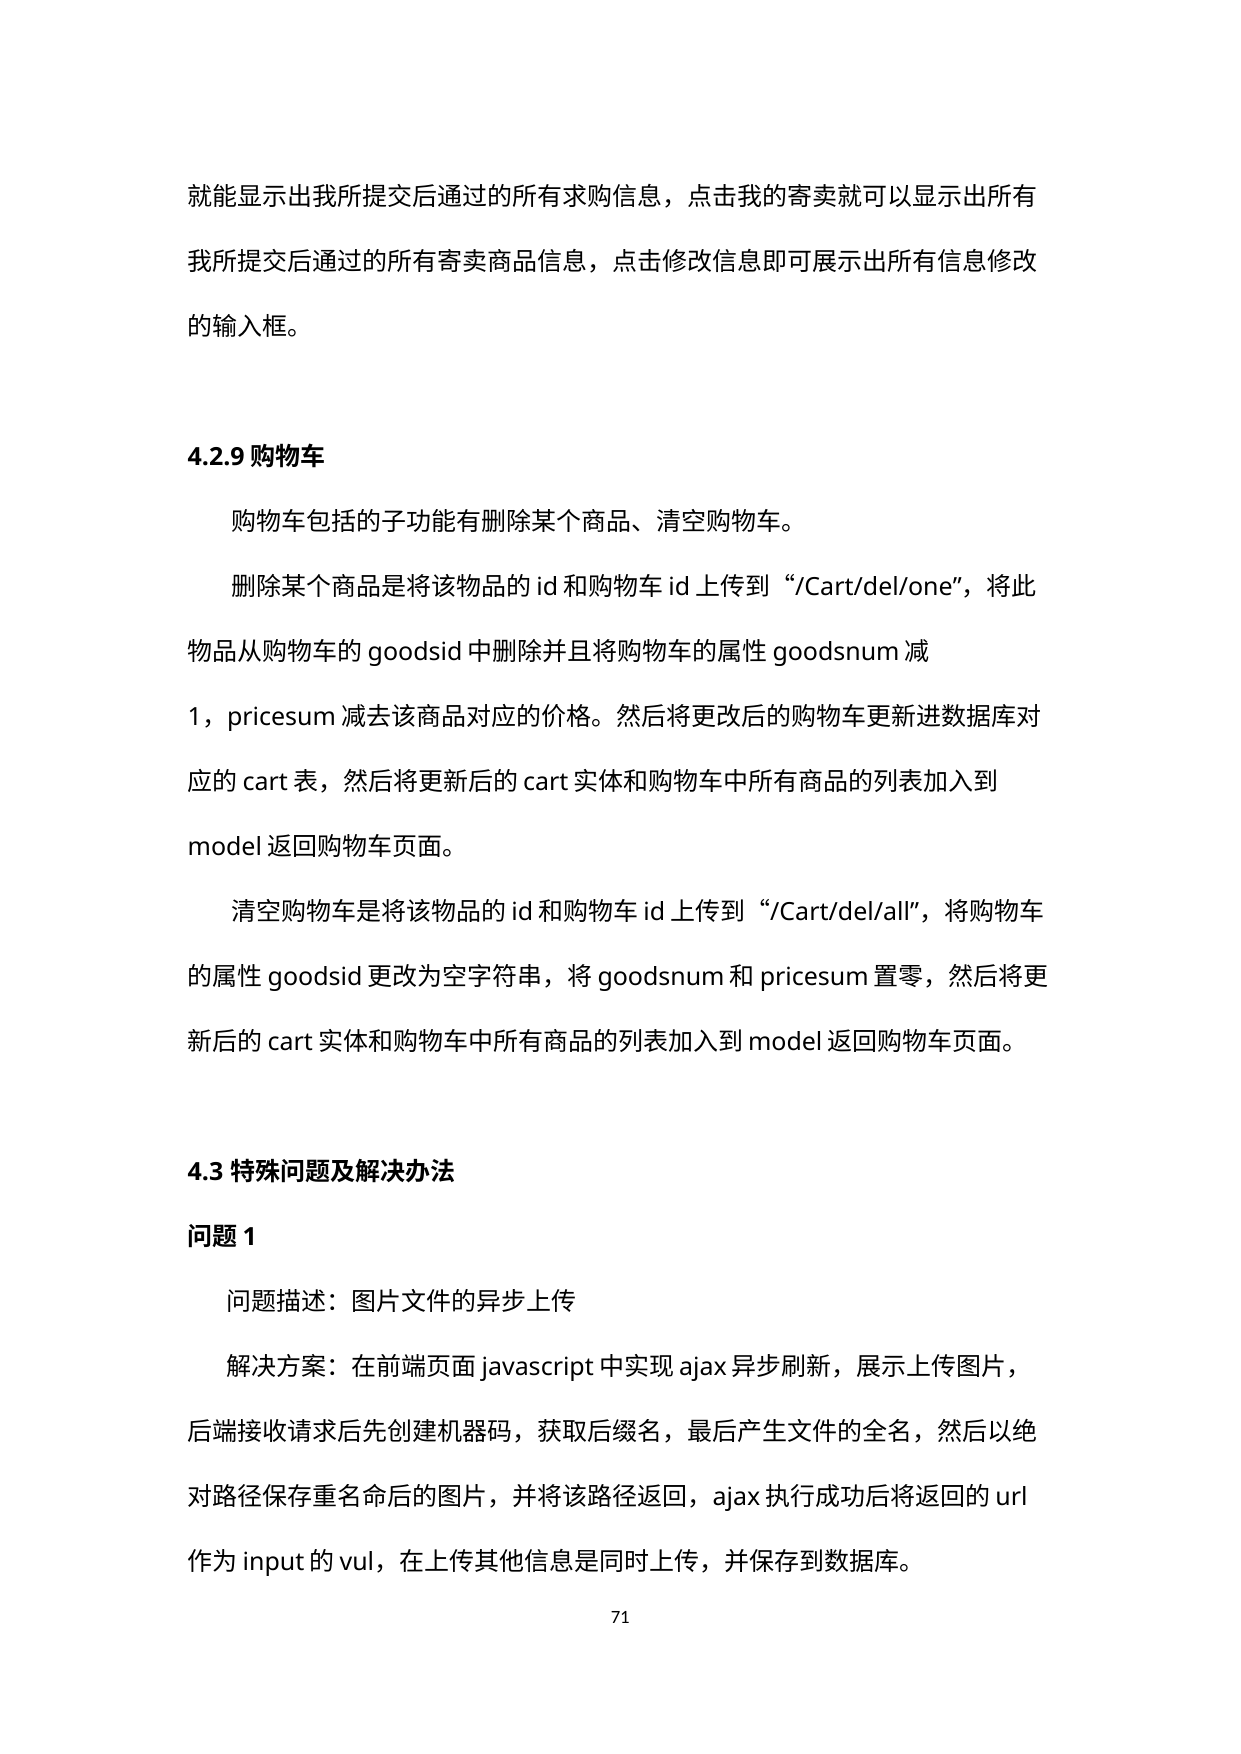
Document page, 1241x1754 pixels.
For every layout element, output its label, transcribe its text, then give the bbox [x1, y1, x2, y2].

subtitle 4.3 特殊问题及解决办法 [187, 1137, 1053, 1202]
text 解决方案：在前端页面javascript中实现ajax异步刷新，展示上传图片，后端接收请求后先创建机器码，获取后缀名，最后产生文件的全名，然后以绝对路径保存重名命后的图片，并将该路径返回，ajax执行成功后将返回的url作为input的vul，在上传其他信息是同时上传，并保存到数据库。 [187, 1332, 1050, 1592]
text 删除某个商品是将该物品的id和购物车id上传到“/Cart/del/one”，将此物品从购物车的goodsid中删除并且将购物车的属性goodsnum减1，pricesum减去该商品对应的价格。然后将更改后的购物车更新进数据库对应的cart表，然后将更新后的cart实体和购物车中所有商品的列表加入到model返回购物车页面。 [187, 552, 1050, 877]
text 购物车包括的子功能有删除某个商品、清空购物车。 [187, 487, 1050, 552]
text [187, 162, 1050, 357]
text 问题描述：图片文件的异步上传 [187, 1267, 1050, 1332]
text 问题1 [187, 1202, 1050, 1267]
subtitle 4.2.9购物车 [187, 422, 1053, 487]
text 清空购物车是将该物品的id和购物车id上传到“/Cart/del/all”，将购物车的属性goodsid更改为空字符串，将goodsnum和pricesum置零，然后将更新后的cart实体和购物车中所有商品的列表加入到model返回购物车页面。 [187, 877, 1050, 1072]
